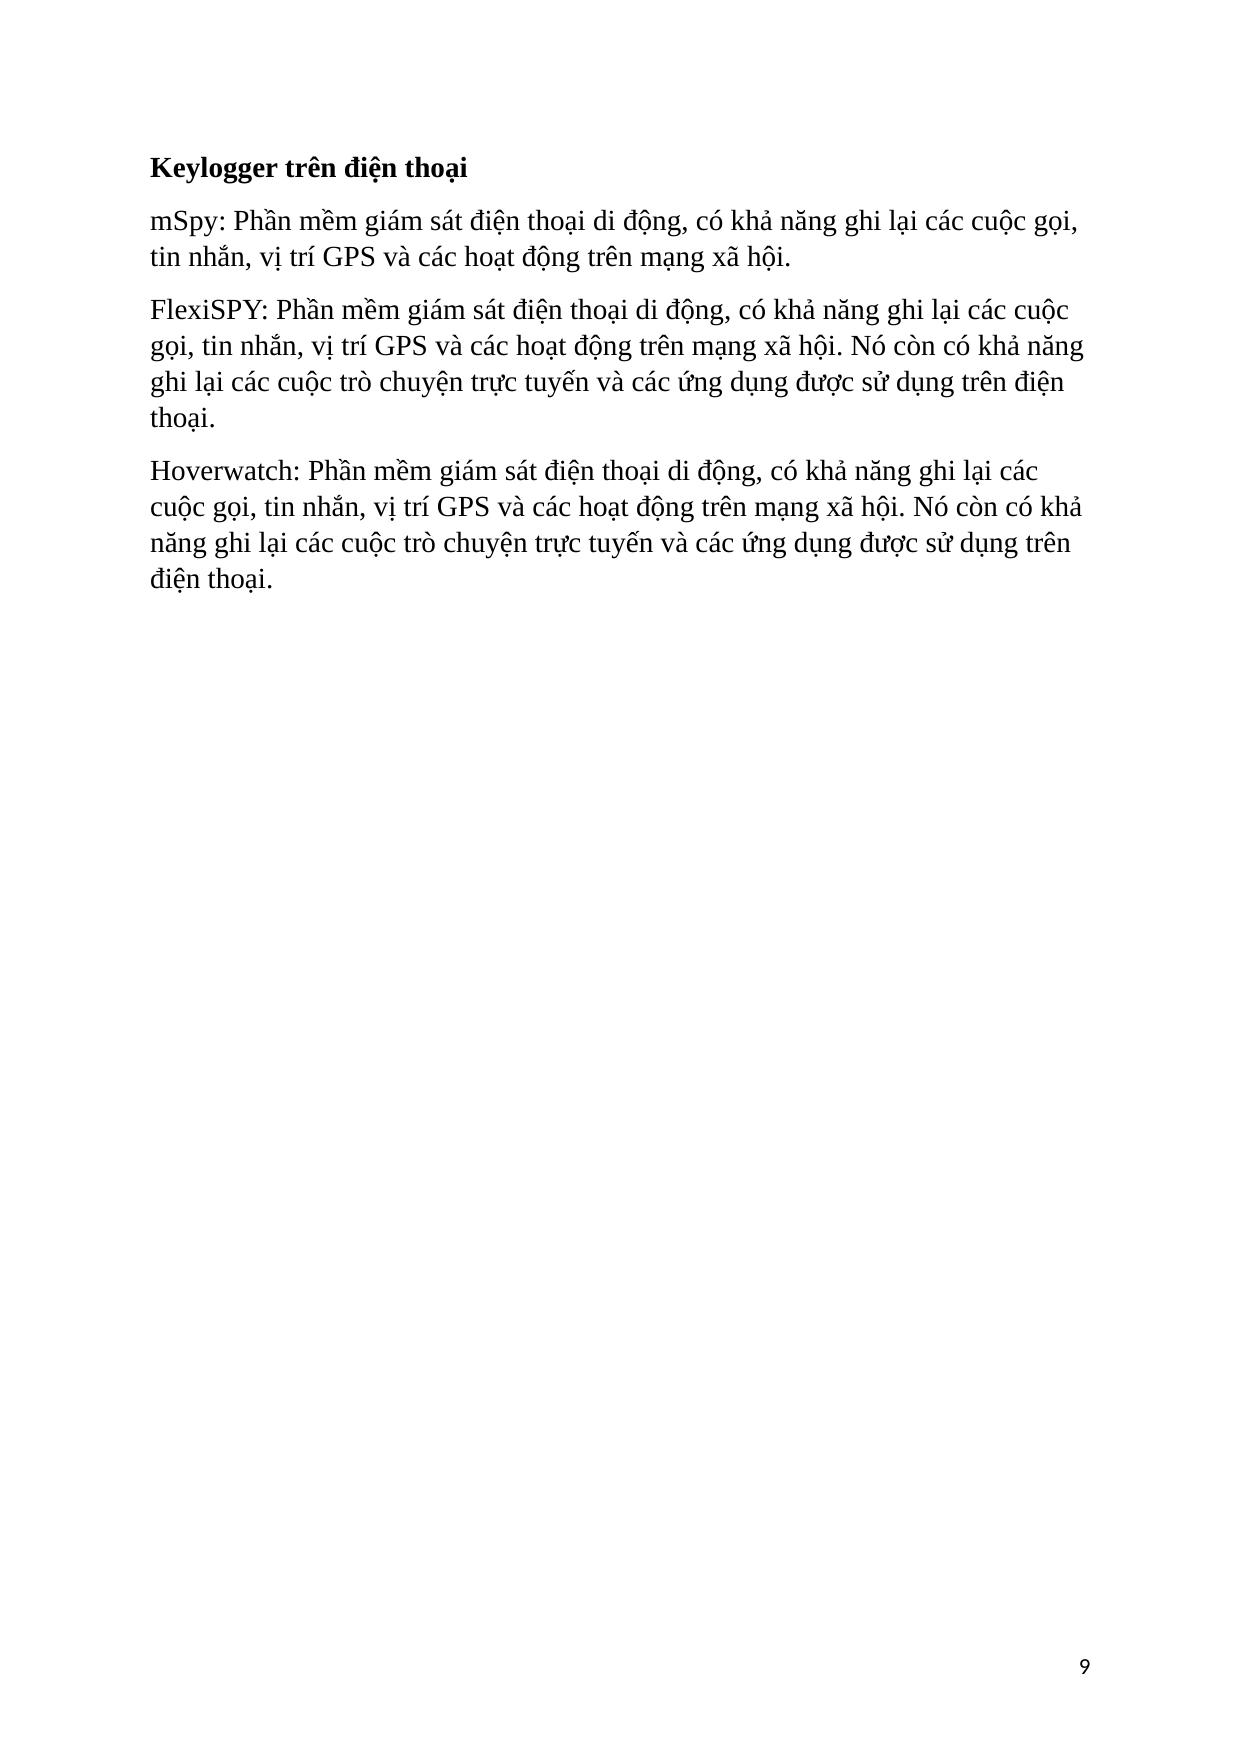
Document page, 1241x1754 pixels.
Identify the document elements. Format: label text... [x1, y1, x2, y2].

text Keylogger trên điện thoại [150, 150, 1090, 183]
text FlexiSPY: Phần mềm giám sát điện thoại di động, có khả năng ghi lại các cuộc gọi, tin nhắn, vị trí GPS và các hoạt động trên mạng xã hội. Nó còn có khả năng ghi lại các cuộc trò chuyện trực tuyến và các ứng dụng được sử dụng trên điện thoại. [150, 292, 1090, 434]
text mSpy: Phần mềm giám sát điện thoại di động, có khả năng ghi lại các cuộc gọi, tin nhắn, vị trí GPS và các hoạt động trên mạng xã hội. [150, 203, 1090, 272]
